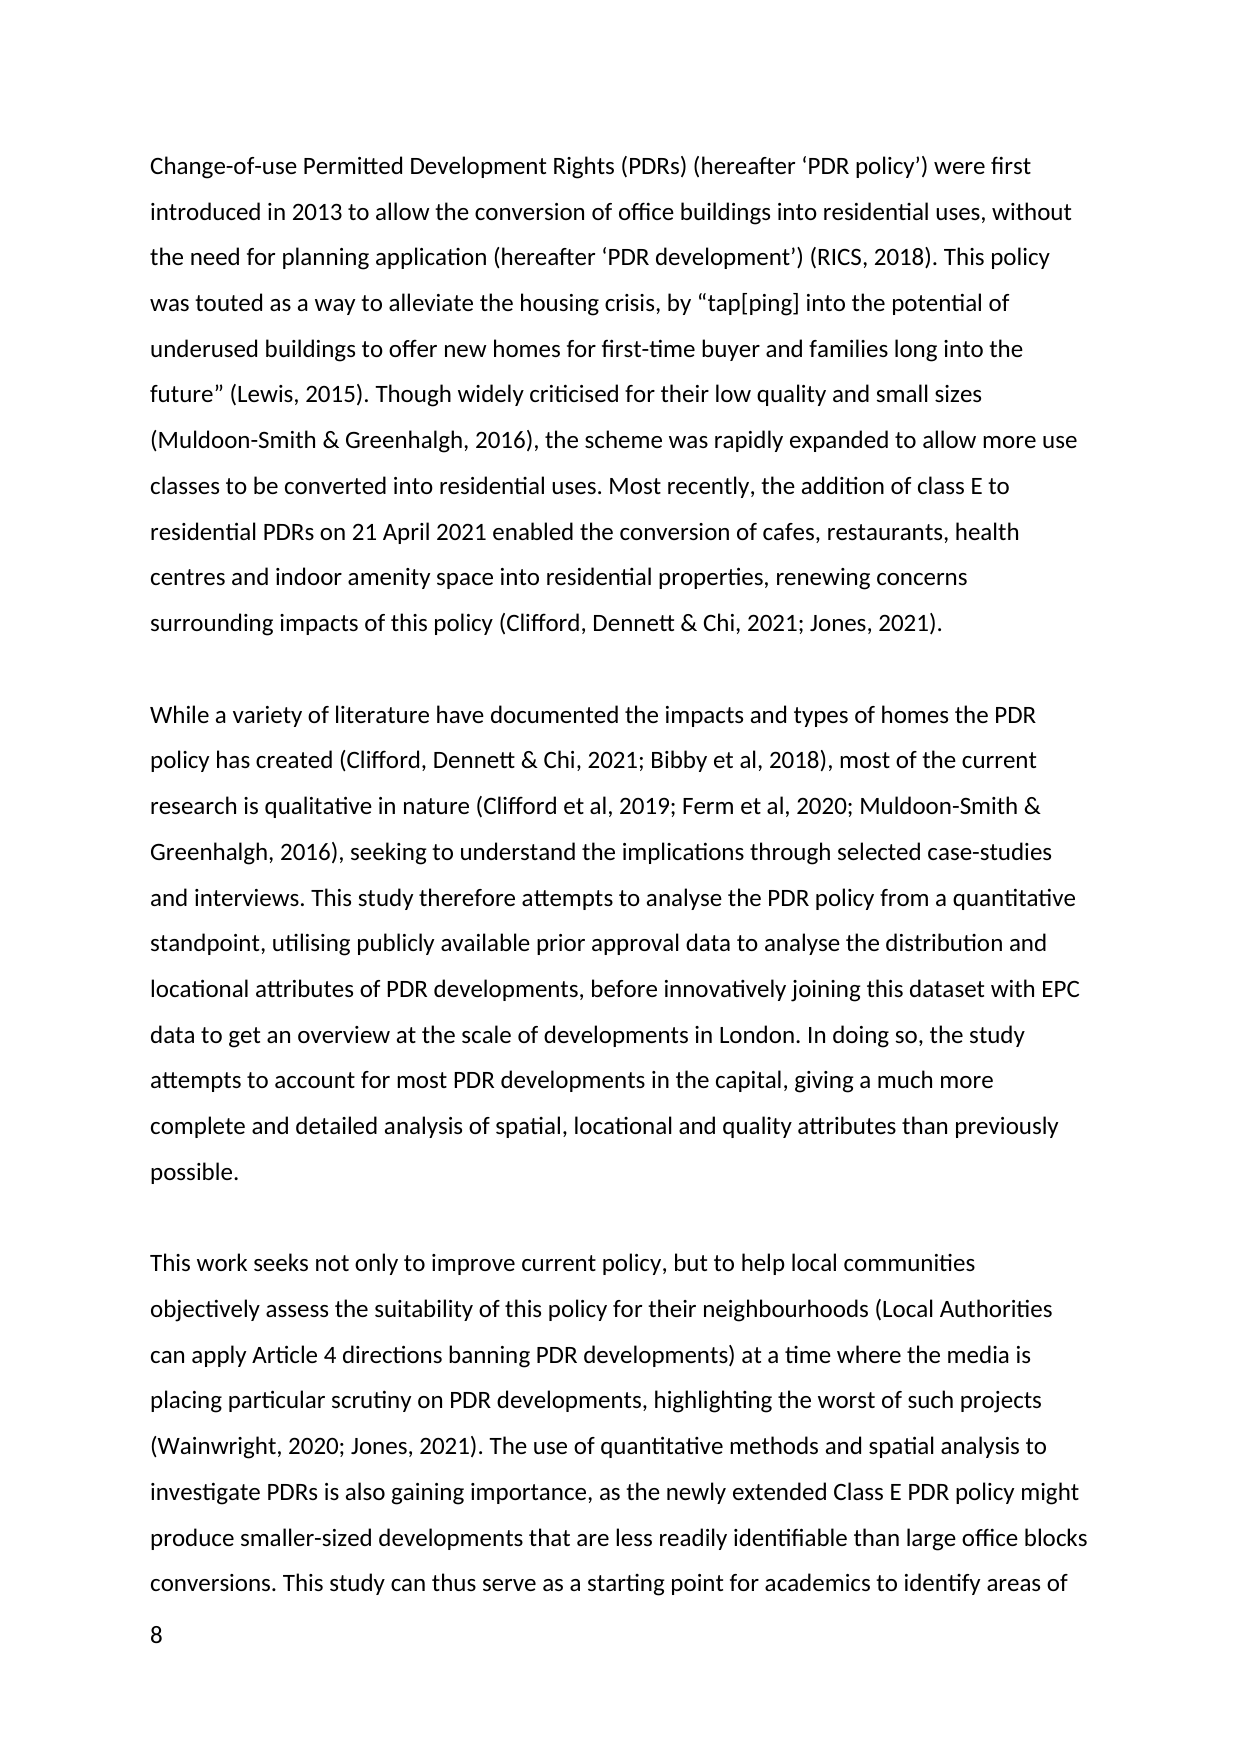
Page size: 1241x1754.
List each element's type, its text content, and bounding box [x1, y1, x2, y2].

text While a variety of literature have documented the impacts and types of homes the PDR policy has created (Clifford, Dennett & Chi, 2021; Bibby et al, 2018), most of the current research is qualitative in nature (Clifford et al, 2019; Ferm et al, 2020; Muldoon-Smith & Greenhalgh, 2016), seeking to understand the implications through selected case-studies and interviews. This study therefore attempts to analyse the PDR policy from a quantitative standpoint, utilising publicly available prior approval data to analyse the distribution and locational attributes of PDR developments, before innovatively joining this dataset with EPC data to get an overview at the scale of developments in London. In doing so, the study attempts to account for most PDR developments in the capital, giving a much more complete and detailed analysis of spatial, locational and quality attributes than previously possible. [150, 699, 1090, 1187]
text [150, 1247, 1090, 1598]
text Change-of-use Permitted Development Rights (PDRs) (hereafter ‘PDR policy’) were first introduced in 2013 to allow the conversion of office buildings into residential uses, without the need for planning application (hereafter ‘PDR development’) (RICS, 2018). This policy was touted as a way to alleviate the housing crisis, by “tap[ping] into the potential of underused buildings to offer new homes for first-time buyer and families long into the future” (Lewis, 2015). Though widely criticised for their low quality and small sizes (Muldoon-Smith & Greenhalgh, 2016), the scheme was rapidly expanded to allow more use classes to be converted into residential uses. Most recently, the addition of class E to residential PDRs on 21 April 2021 enabled the conversion of cafes, restaurants, health centres and indoor amenity space into residential properties, renewing concerns surrounding impacts of this policy (Clifford, Dennett & Chi, 2021; Jones, 2021). [150, 150, 1090, 638]
